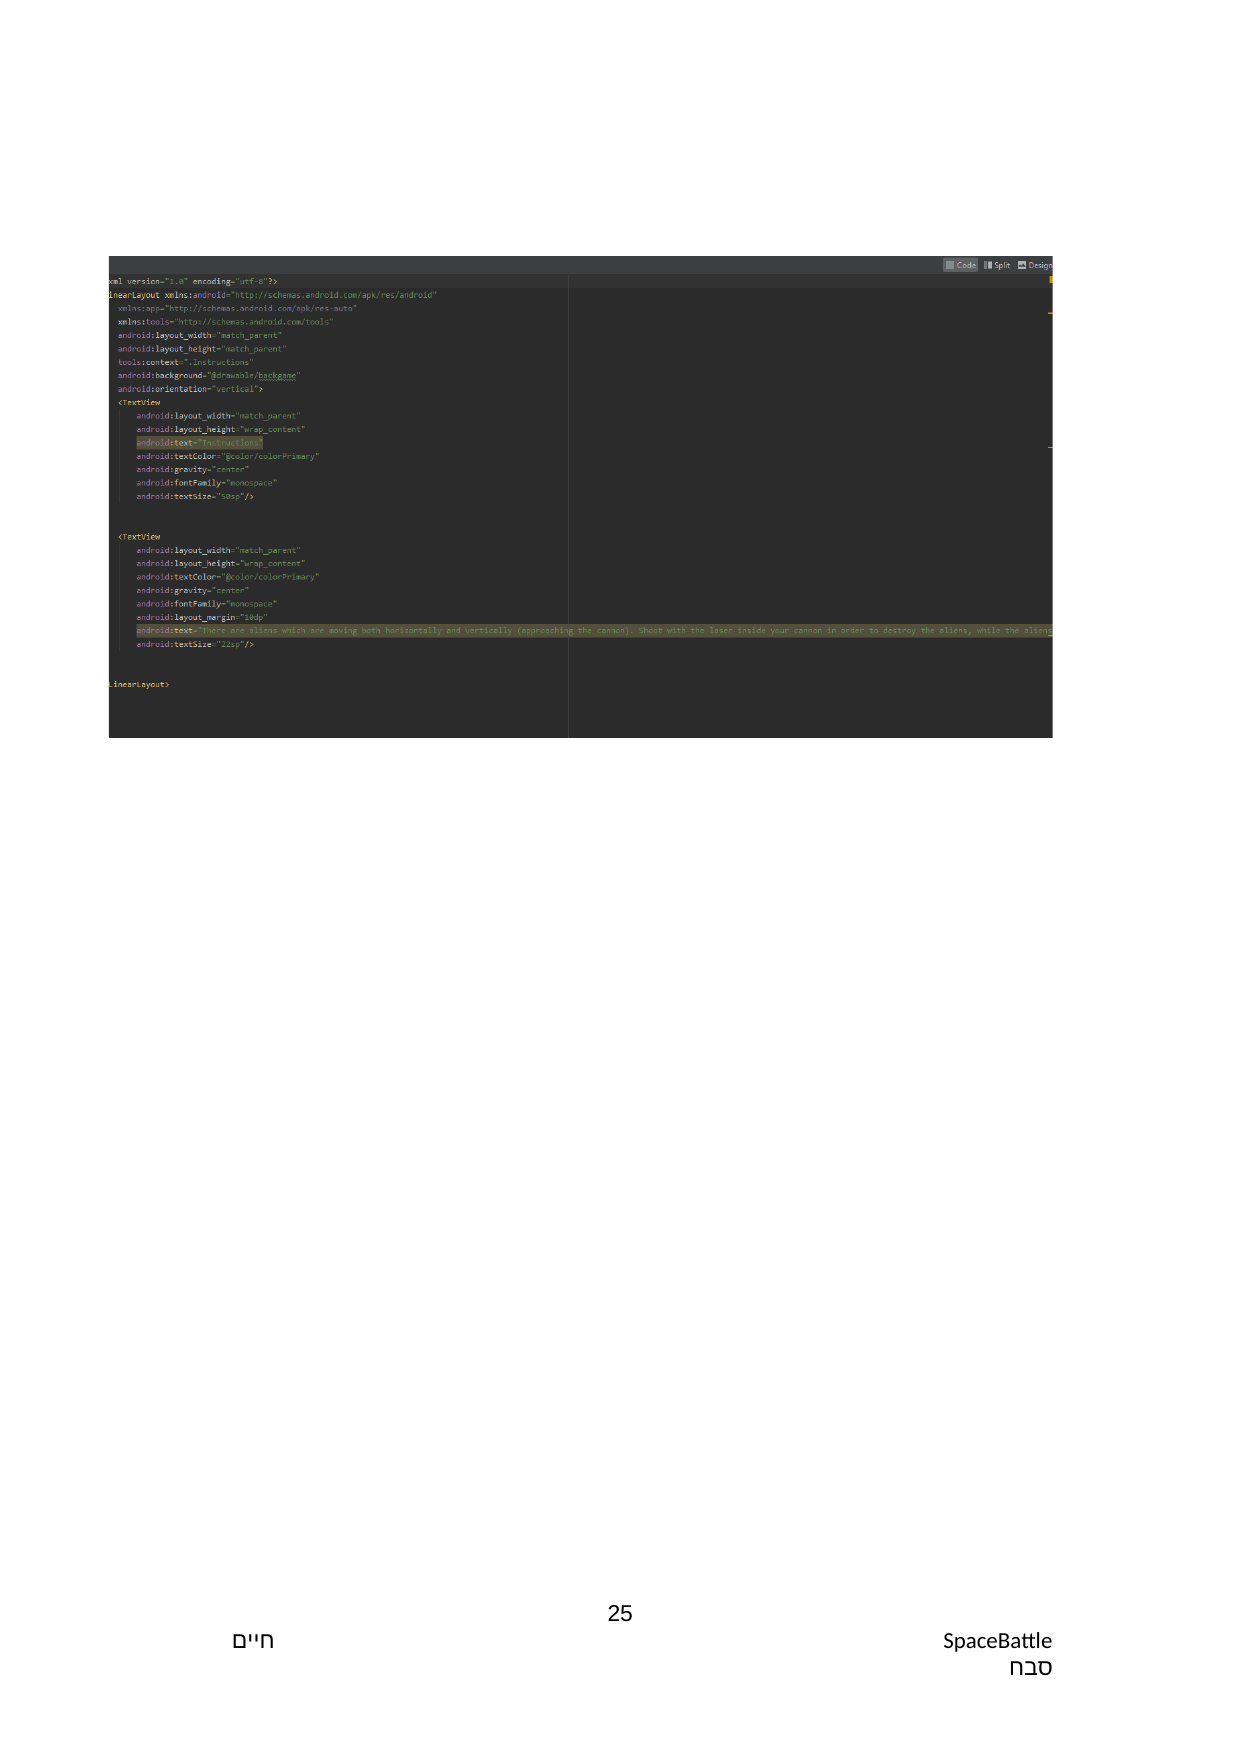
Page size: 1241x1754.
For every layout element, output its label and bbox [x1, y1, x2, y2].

picture [108, 256, 1053, 738]
